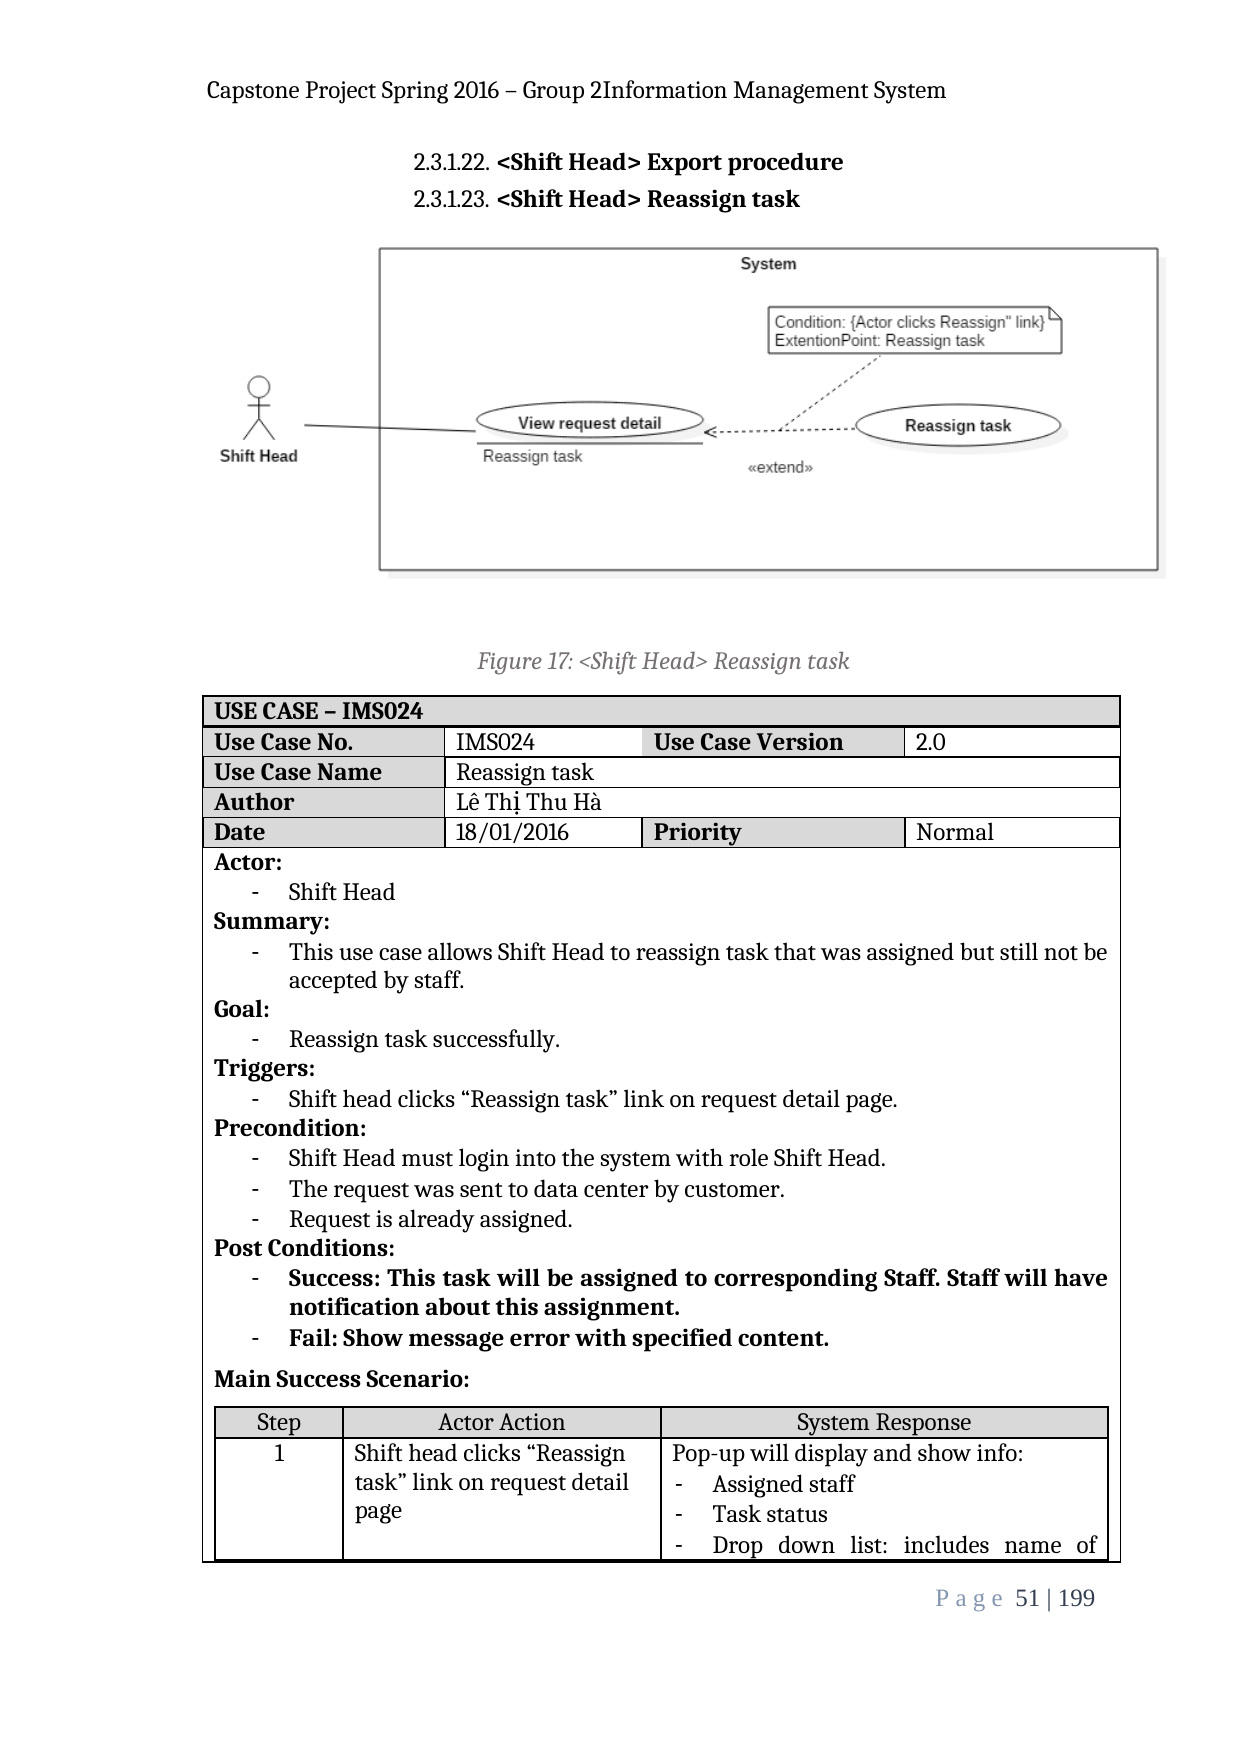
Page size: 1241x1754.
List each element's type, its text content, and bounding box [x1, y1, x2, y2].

table_cell Normal [906, 818, 1119, 847]
table_cell Lê Thị Thu Hà [445, 788, 1120, 817]
table_cell 18/01/2016 [446, 818, 641, 847]
table_cell IMS024 [445, 728, 642, 756]
text Figure 17: <Shift Head> Reassign task [207, 647, 1122, 676]
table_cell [203, 848, 1120, 1561]
subtitle <Shift Head> Export procedure [413, 148, 1122, 176]
table_header USE CASE – IMS024 [204, 697, 1119, 725]
table_cell 2.0 [905, 728, 1120, 756]
table_cell Priority [643, 818, 904, 847]
table_cell Date [204, 818, 444, 847]
table_cell Reassign task [446, 758, 1119, 787]
picture [206, 217, 1182, 597]
table_cell Use Case Name [204, 757, 444, 787]
subtitle <Shift Head> Reassign task [413, 185, 1122, 214]
table_cell Author [203, 788, 444, 817]
table_cell Use Case Version [642, 728, 904, 756]
table_cell Use Case No. [203, 728, 444, 756]
